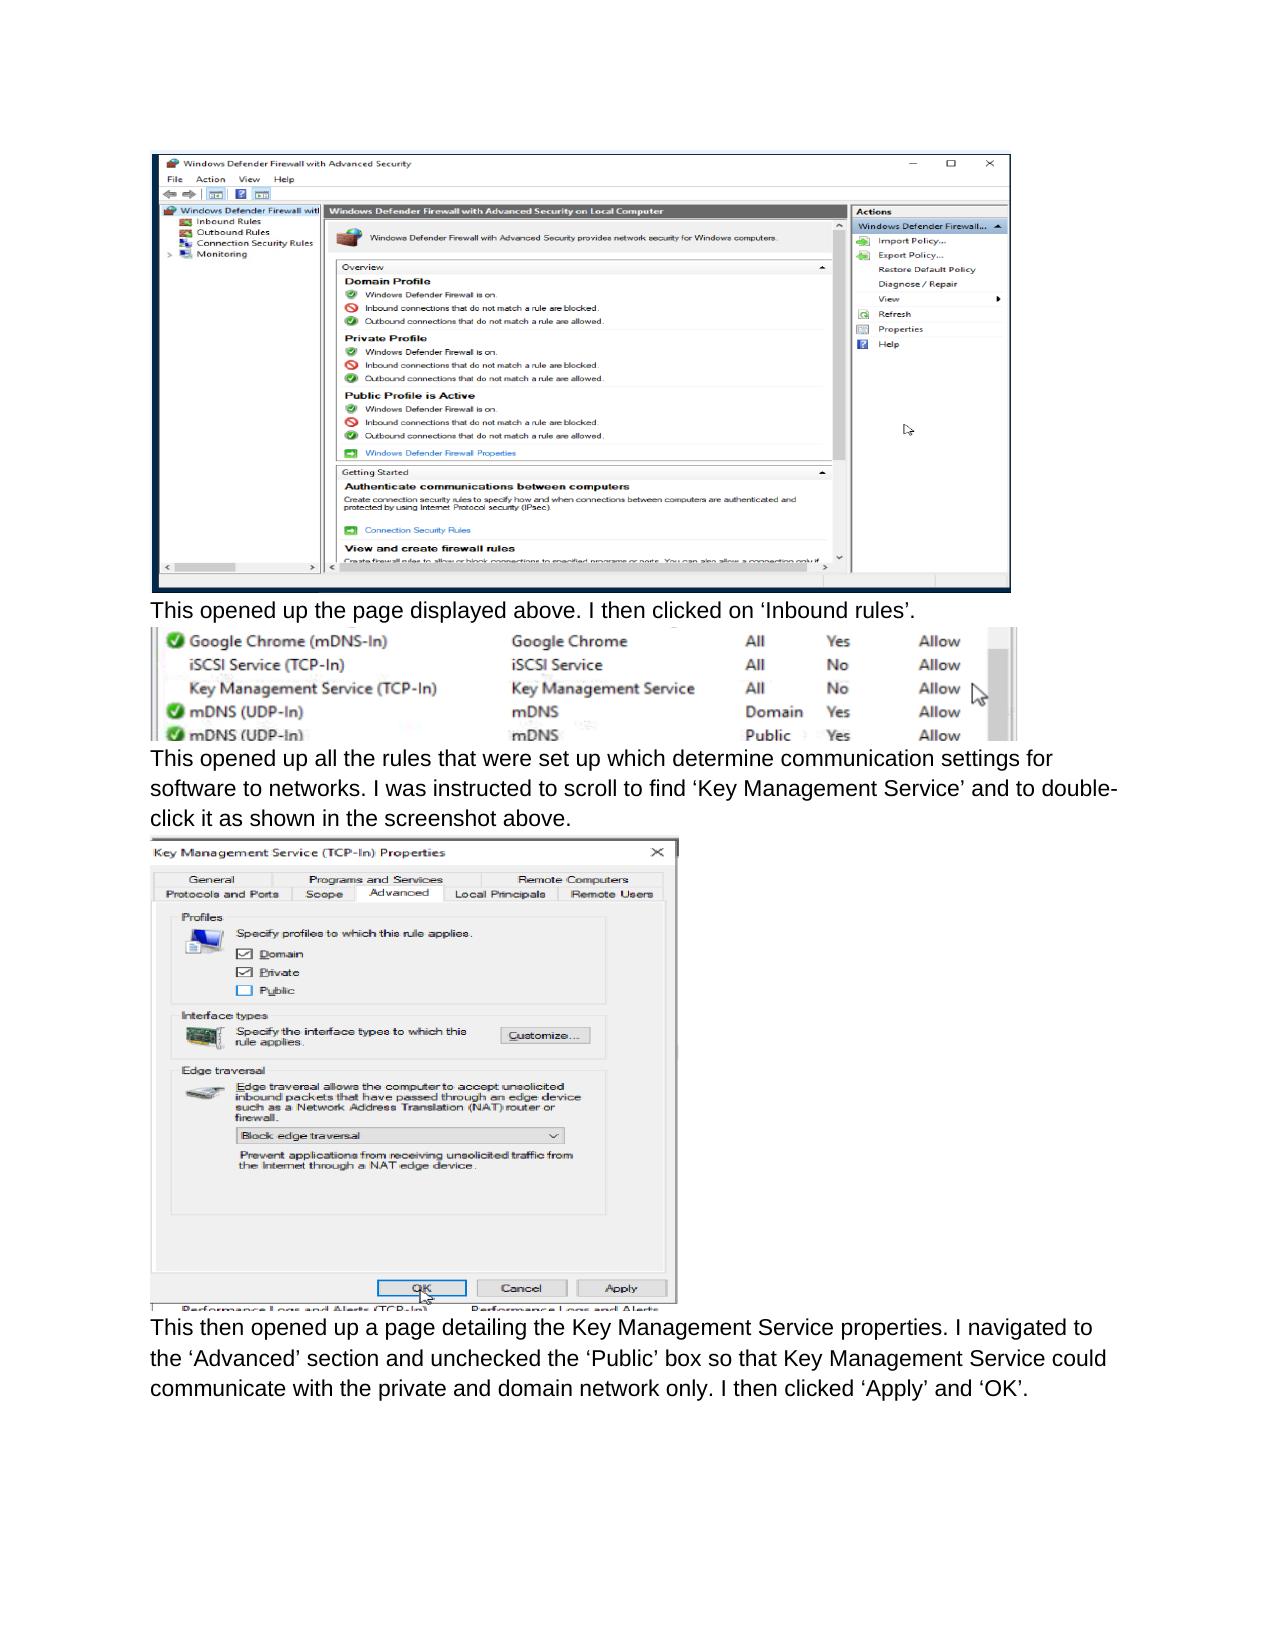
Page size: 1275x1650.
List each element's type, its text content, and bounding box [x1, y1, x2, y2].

text This then opened up a page detailing the Key Management Service properties. I navigated to the ‘Advanced’ section and unchecked the ‘Public’ box so that Key Management Service could communicate with the private and domain network only. I then clicked ‘Apply’ and ‘OK’. [150, 1314, 1125, 1401]
text This opened up all the rules that were set up which determine communication settings for software to networks. I was instructed to scroll to find ‘Key Management Service’ and to double-click it as shown in the screenshot above. [150, 745, 1125, 832]
text This opened up the page displayed above. I then clicked on ‘Inbound rules’. [150, 597, 1125, 623]
picture [150, 627, 1018, 741]
picture [150, 150, 1011, 593]
picture [150, 835, 679, 1311]
